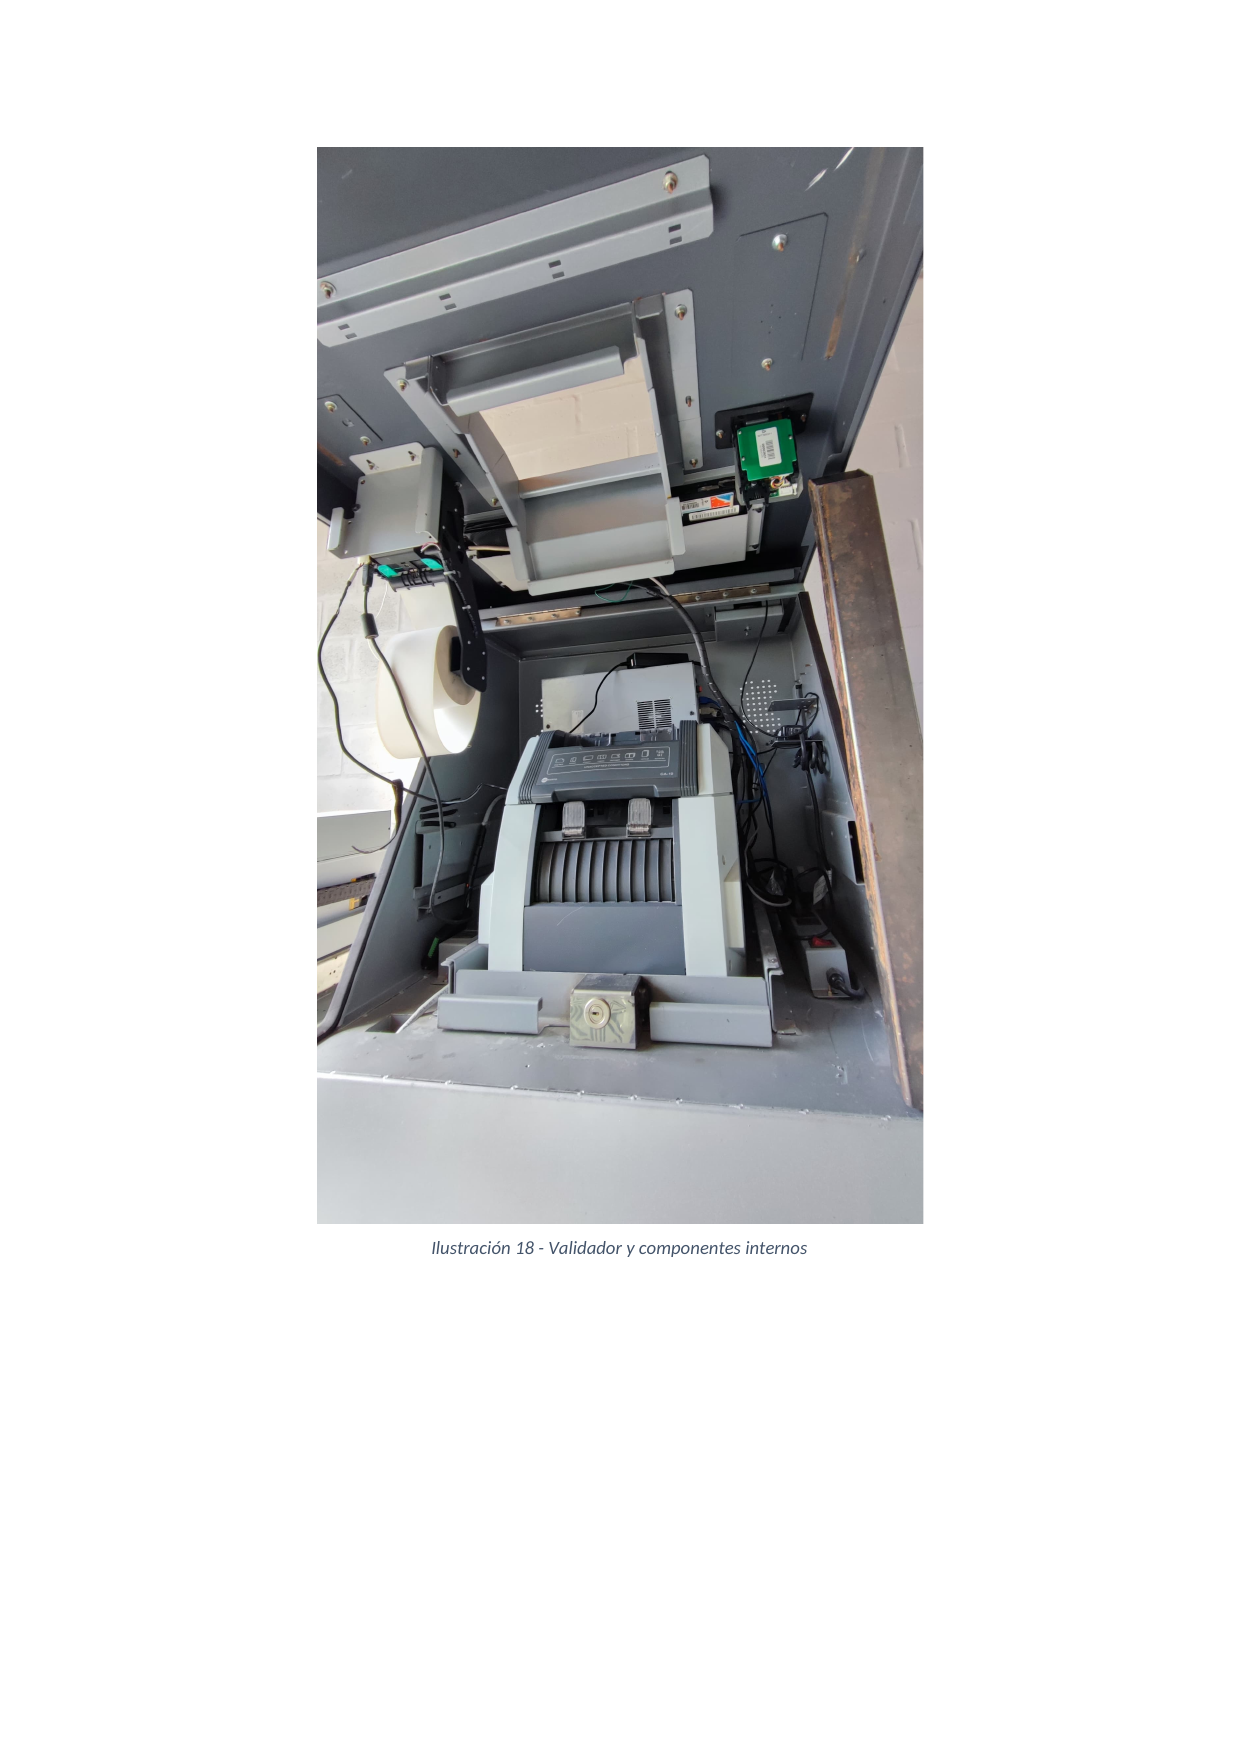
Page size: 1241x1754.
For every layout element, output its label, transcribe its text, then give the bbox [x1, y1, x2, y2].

picture [317, 147, 924, 1224]
text Ilustración 18 - Validador y componentes internos [177, 1236, 1063, 1259]
